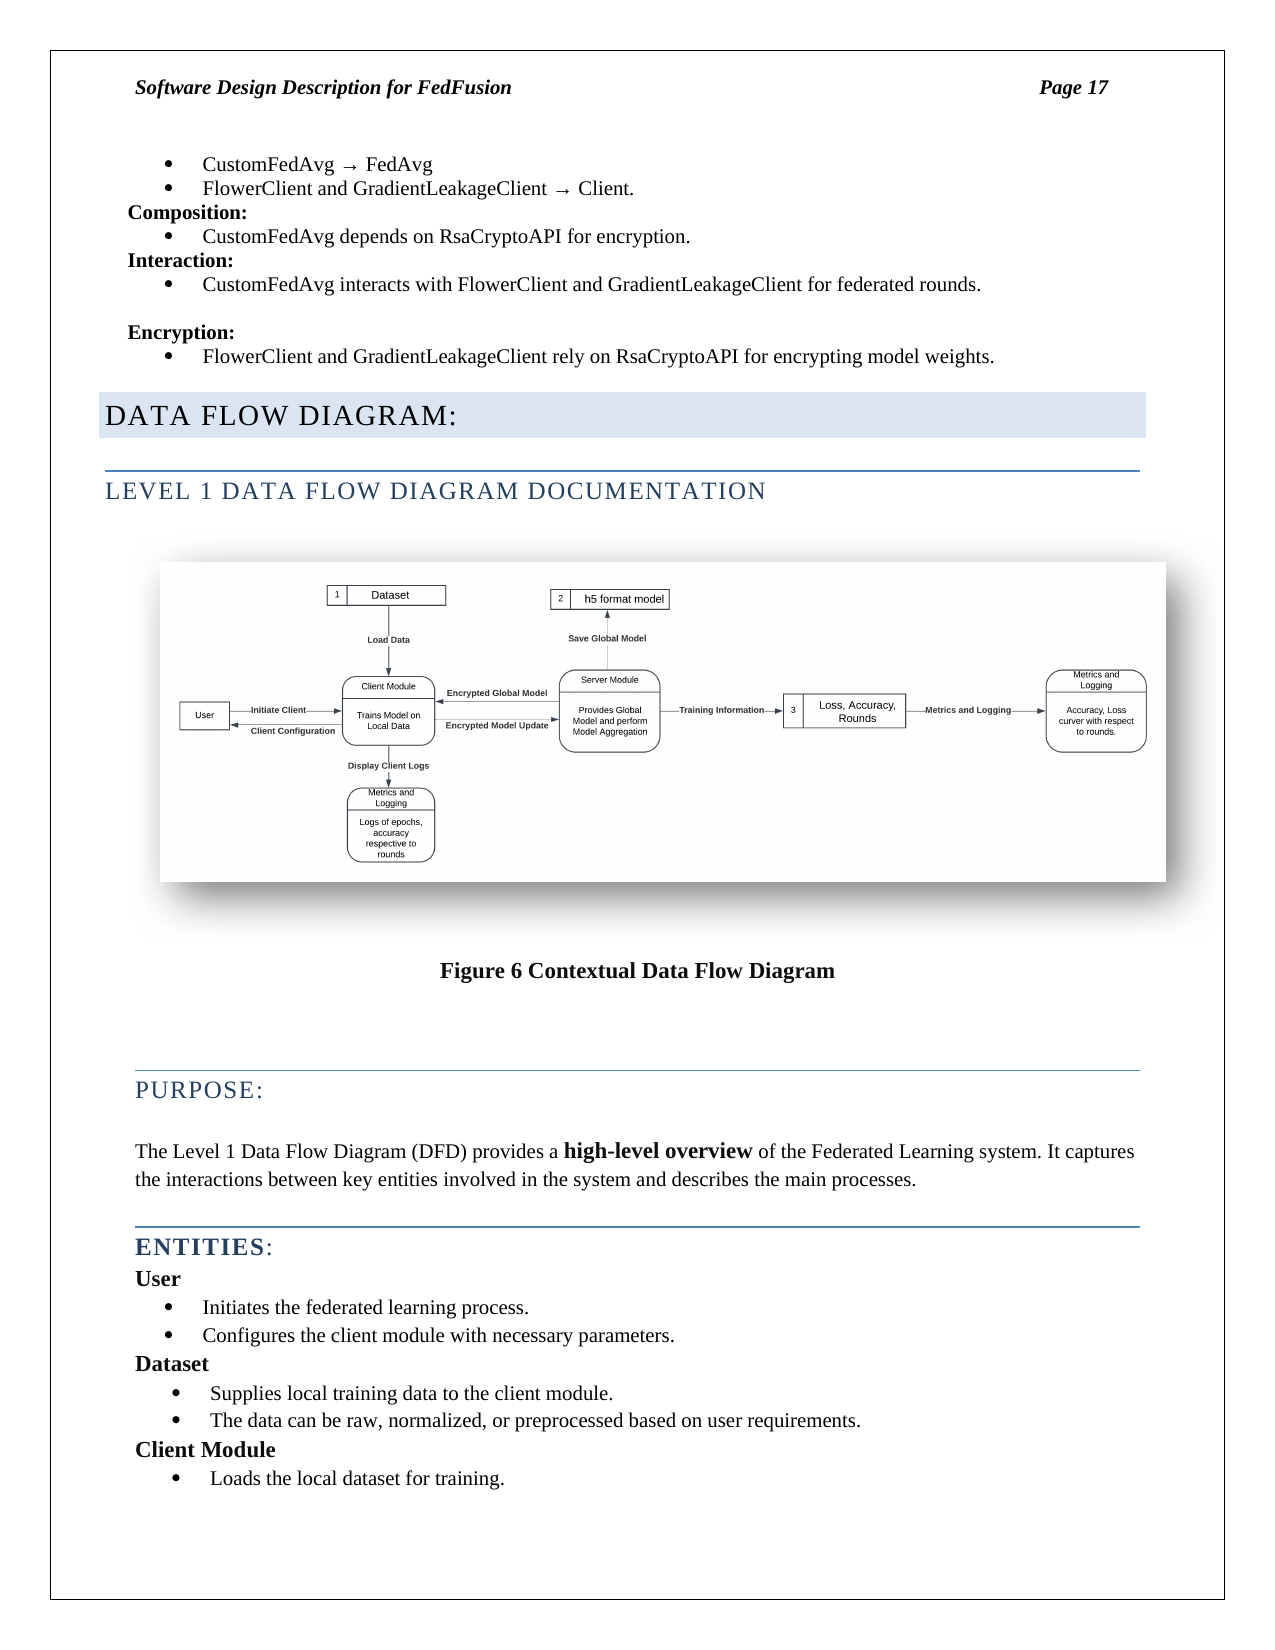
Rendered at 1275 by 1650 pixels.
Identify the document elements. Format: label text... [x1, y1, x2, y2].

text Interaction: [127, 248, 1140, 272]
text Composition: [127, 200, 1140, 224]
subtitle Purpose: [135, 1071, 1140, 1104]
list Supplies local training data to the client module. [172, 1381, 1140, 1405]
list CustomFedAvg interacts with FlowerClient and GradientLeakageClient for federated rounds. [165, 272, 1140, 296]
text User [135, 1265, 1140, 1291]
text The Level 1 Data Flow Diagram (DFD) provides a high-level overview of the Federated Learning system. It captures the interactions between key entities involved in the system and describes the main processes. [135, 1137, 1140, 1191]
list Initiates the federated learning process. [165, 1295, 1140, 1319]
text Figure 6 Contextual Data Flow Diagram [135, 957, 1140, 984]
text Encryption: [127, 320, 1140, 344]
list Loads the local dataset for training. [172, 1466, 1140, 1490]
picture [160, 562, 1166, 882]
list FlowerClient and GradientLeakageClient rely on RsaCryptoAPI for encrypting model weights. [165, 344, 1140, 368]
list CustomFedAvg → FedAvg [165, 152, 1140, 176]
list FlowerClient and GradientLeakageClient → Client. [165, 176, 1140, 200]
list CustomFedAvg depends on RsaCryptoAPI for encryption. [165, 224, 1140, 248]
text Client Module [135, 1436, 1140, 1462]
subtitle Level 1 Data Flow Diagram Documentation [105, 472, 1140, 504]
list Configures the client module with necessary parameters. [165, 1323, 1140, 1347]
subtitle Entities: [135, 1228, 1140, 1261]
text Dataset [135, 1350, 1140, 1377]
list The data can be raw, normalized, or preprocessed based on user requirements. [172, 1408, 1140, 1432]
subtitle Data flow diagram: [105, 399, 1140, 432]
